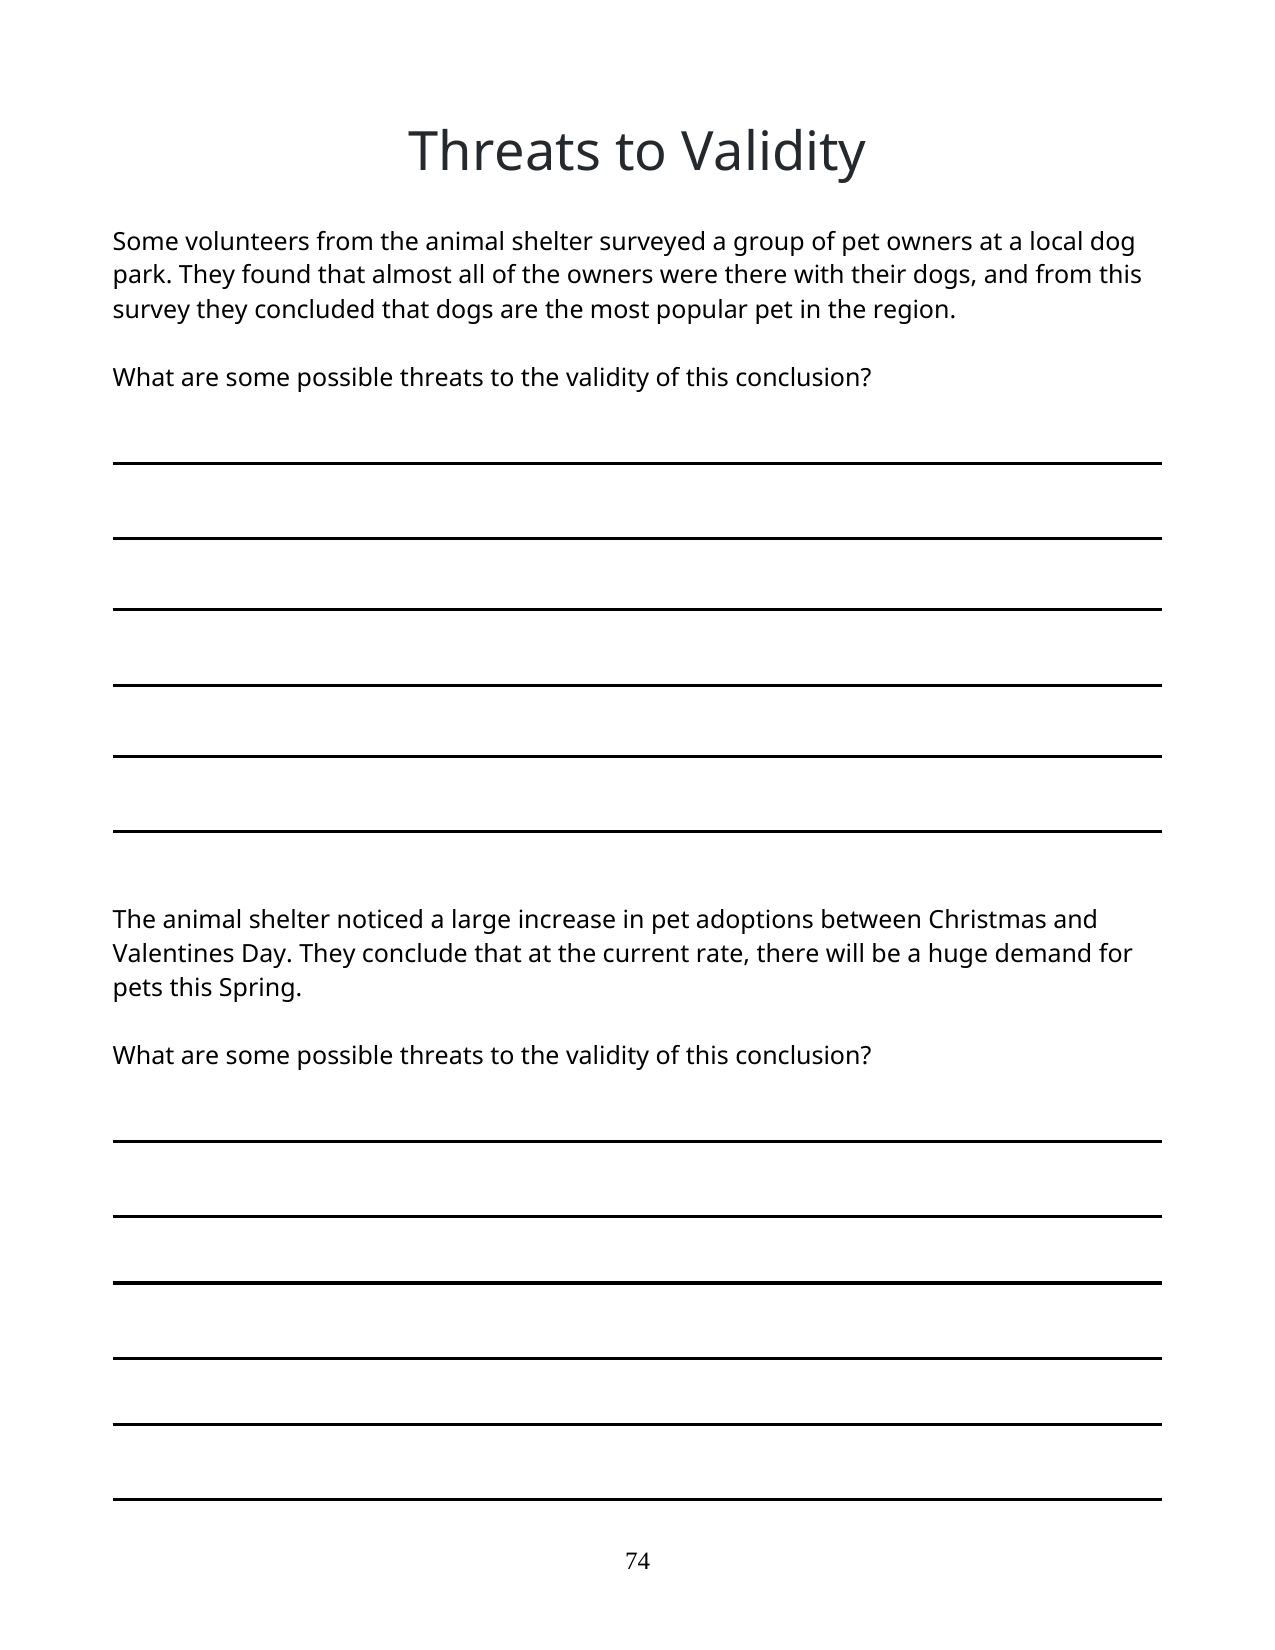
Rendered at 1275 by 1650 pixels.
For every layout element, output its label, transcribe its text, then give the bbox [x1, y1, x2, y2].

text Some volunteers from the animal shelter surveyed a group of pet owners at a local dog park. They found that almost all of the owners were there with their dogs, and from this survey they concluded that dogs are the most popular pet in the region. [112, 223, 1162, 325]
text The animal shelter noticed a large increase in pet adoptions between Christmas and Valentines Day. They conclude that at the current rate, there will be a huge demand for pets this Spring. [112, 902, 1162, 1004]
text What are some possible threats to the validity of this conclusion? [112, 359, 1162, 393]
text What are some possible threats to the validity of this conclusion? [112, 1038, 1162, 1072]
subtitle Threats to Validity [112, 112, 1162, 186]
